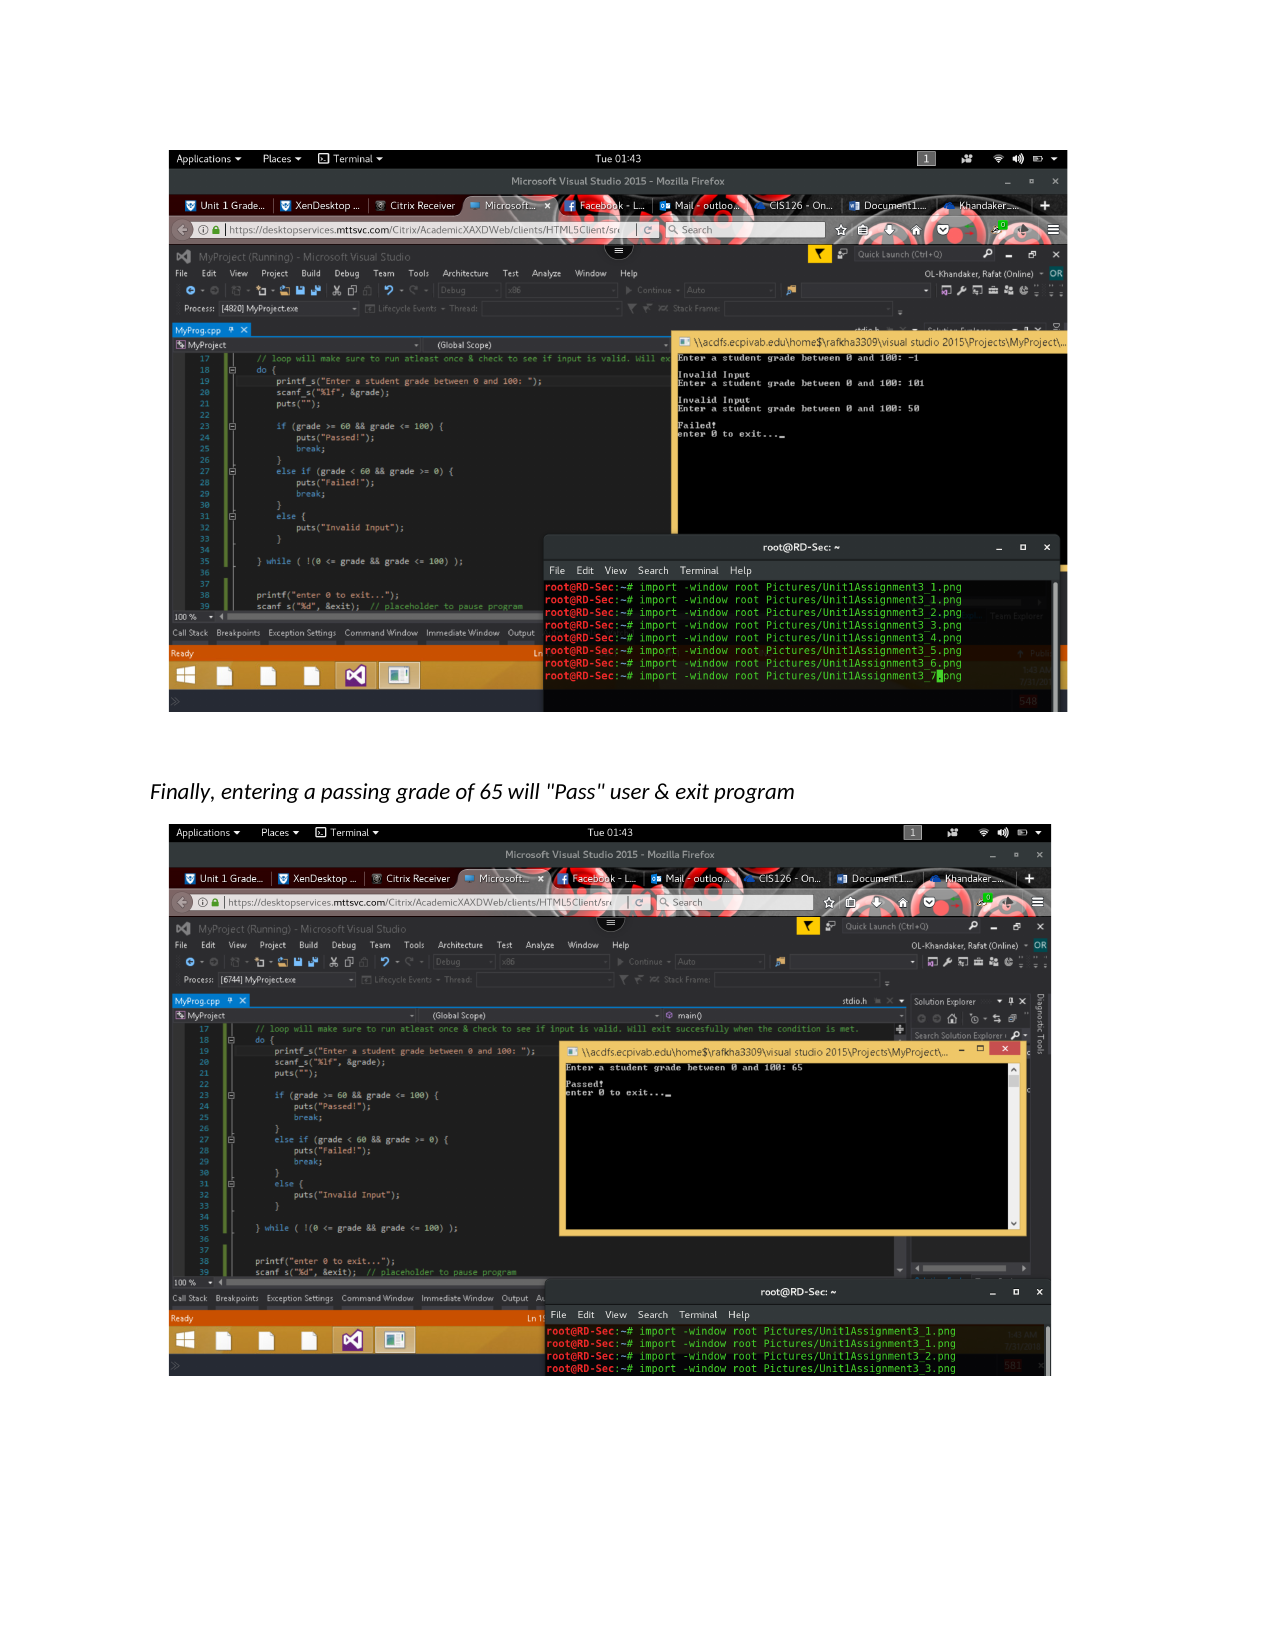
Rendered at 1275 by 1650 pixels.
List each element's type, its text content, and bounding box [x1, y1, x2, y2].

text Finally, entering a passing grade of 65 will "Pass" user & exit program [150, 777, 1125, 805]
